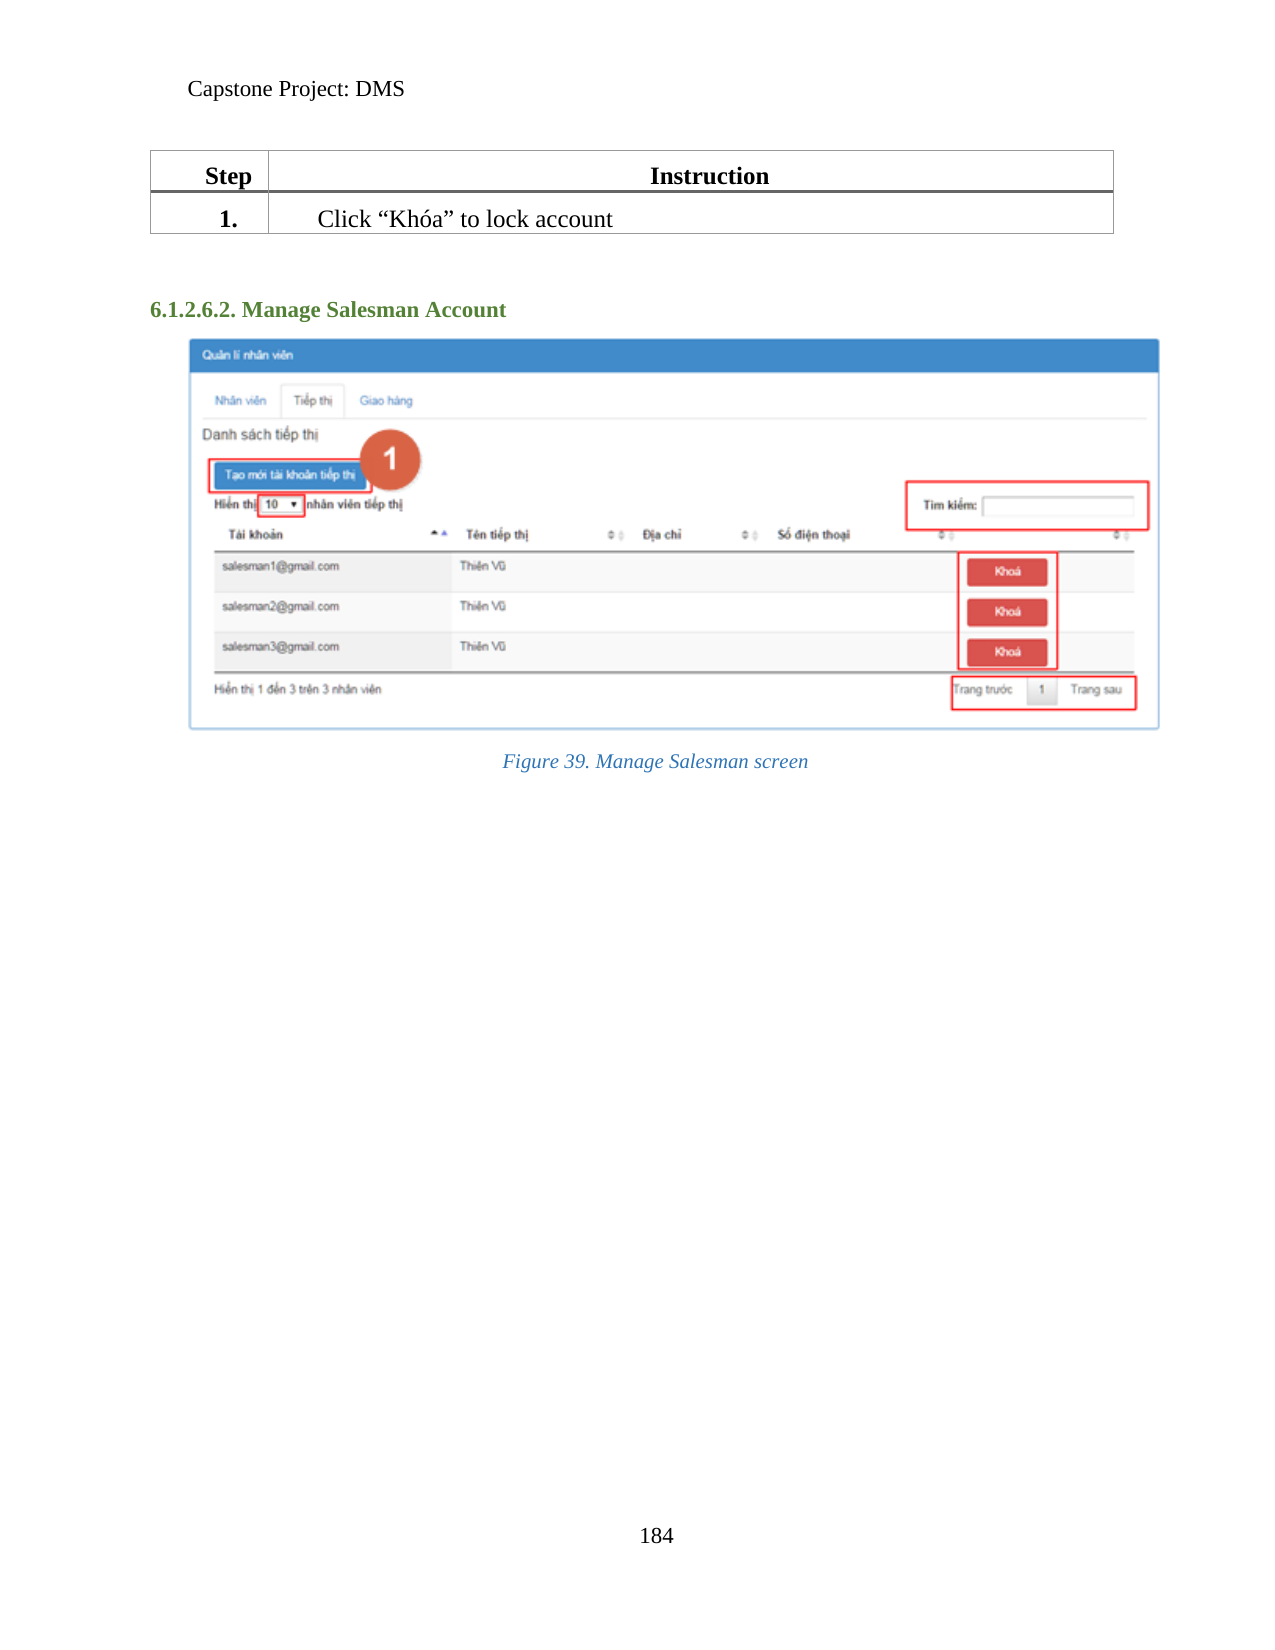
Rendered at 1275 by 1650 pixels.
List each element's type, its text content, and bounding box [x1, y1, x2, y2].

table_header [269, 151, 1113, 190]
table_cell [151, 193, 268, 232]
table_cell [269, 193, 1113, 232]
picture [187, 338, 1163, 734]
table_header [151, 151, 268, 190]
subtitle Manage Salesman Account [150, 296, 1125, 323]
